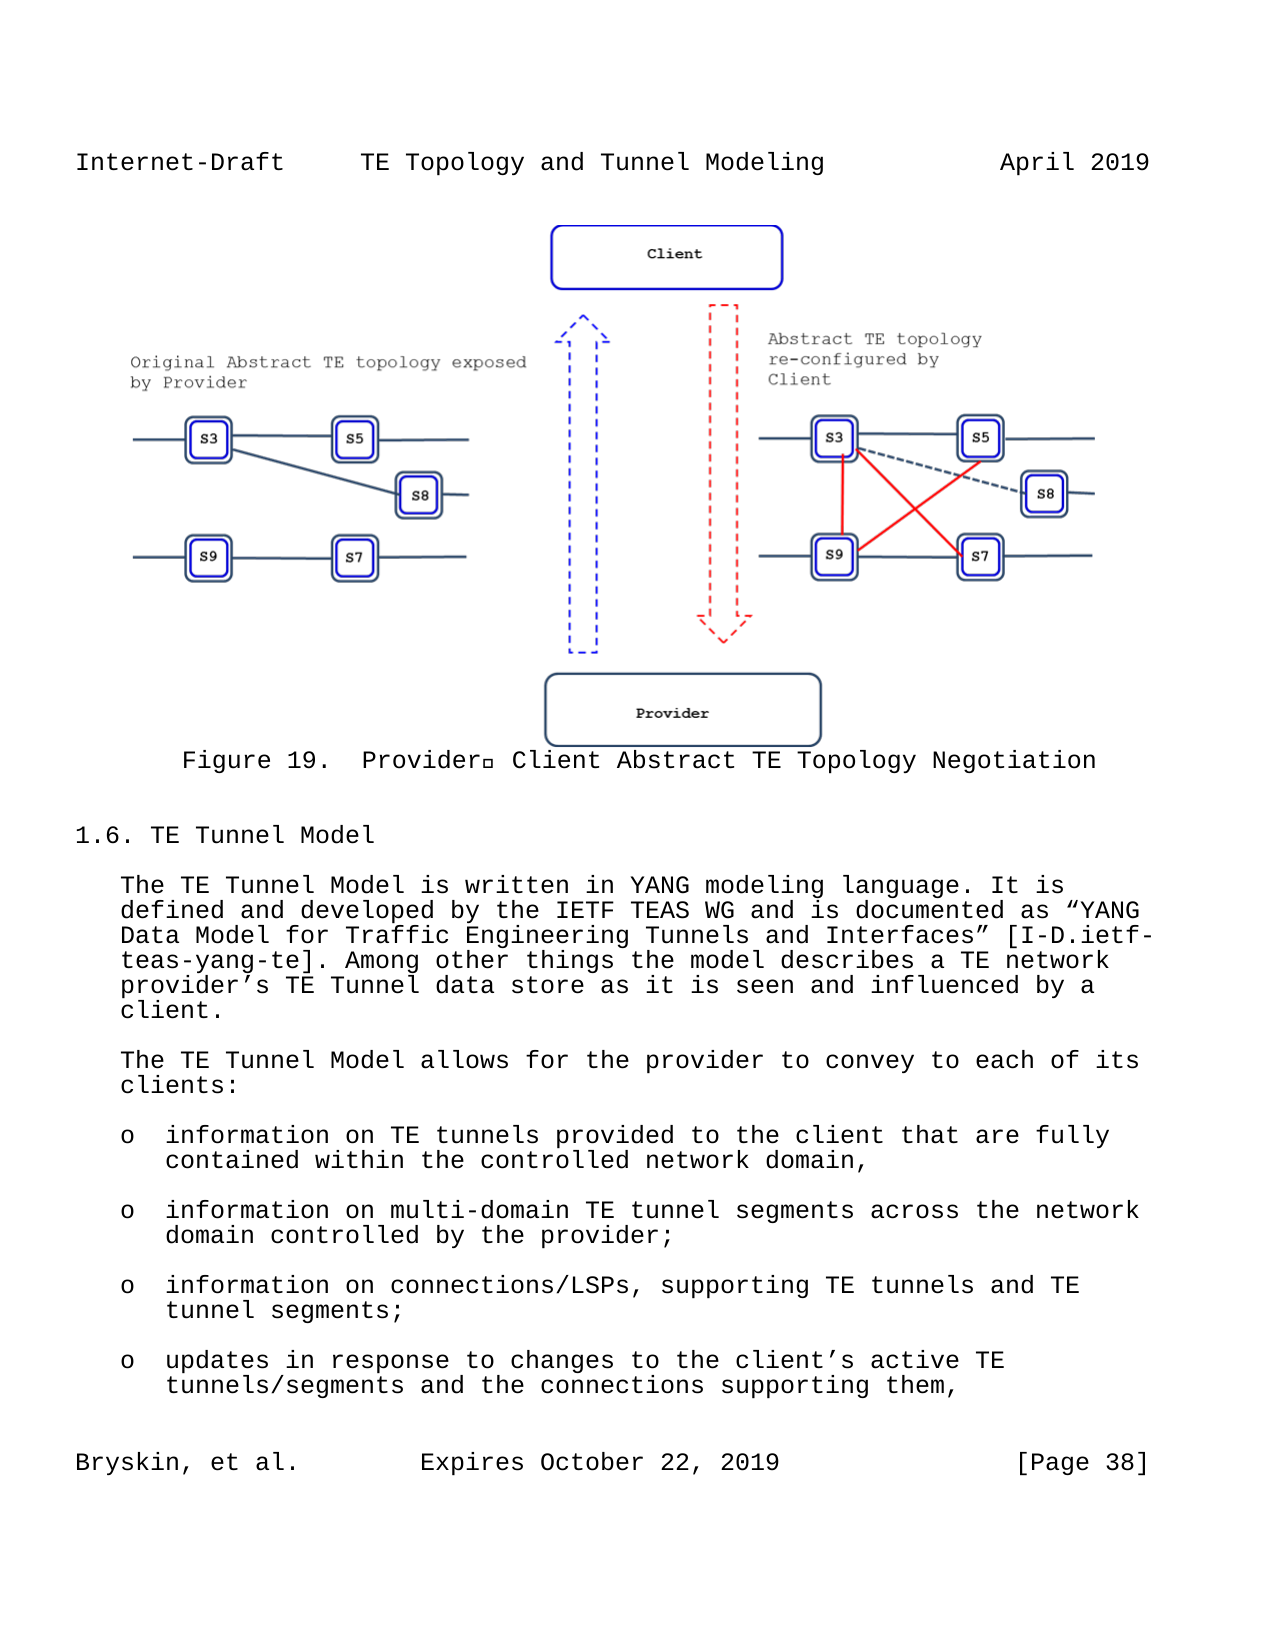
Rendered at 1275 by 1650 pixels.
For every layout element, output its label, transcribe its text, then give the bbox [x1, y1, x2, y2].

list information on multi-domain TE tunnel segments across the network domain controlled by the provider; [120, 1198, 1158, 1248]
list information on connections/LSPs, supporting TE tunnels and TE tunnel segments; [120, 1273, 1158, 1323]
list updates in response to changes to the client’s active TE tunnels/segments and the connections supporting them, [120, 1348, 1158, 1398]
picture [120, 225, 1096, 748]
list information on TE tunnels provided to the client that are fully contained within the controlled network domain, [120, 1123, 1158, 1173]
text The TE Tunnel Model allows for the provider to convey to each of its clients: [120, 1048, 1158, 1098]
subtitle TE Tunnel Model [75, 823, 1158, 848]
text The TE Tunnel Model is written in YANG modeling language. It is defined and developed by the IETF TEAS WG and is documented as “YANG Data Model for Traffic Engineering Tunnels and Interfaces” [I-D.ietf-teas-yang-te]. Among other things the model describes a TE network provider’s TE Tunnel data store as it is seen and influenced by a client. [120, 873, 1158, 1023]
